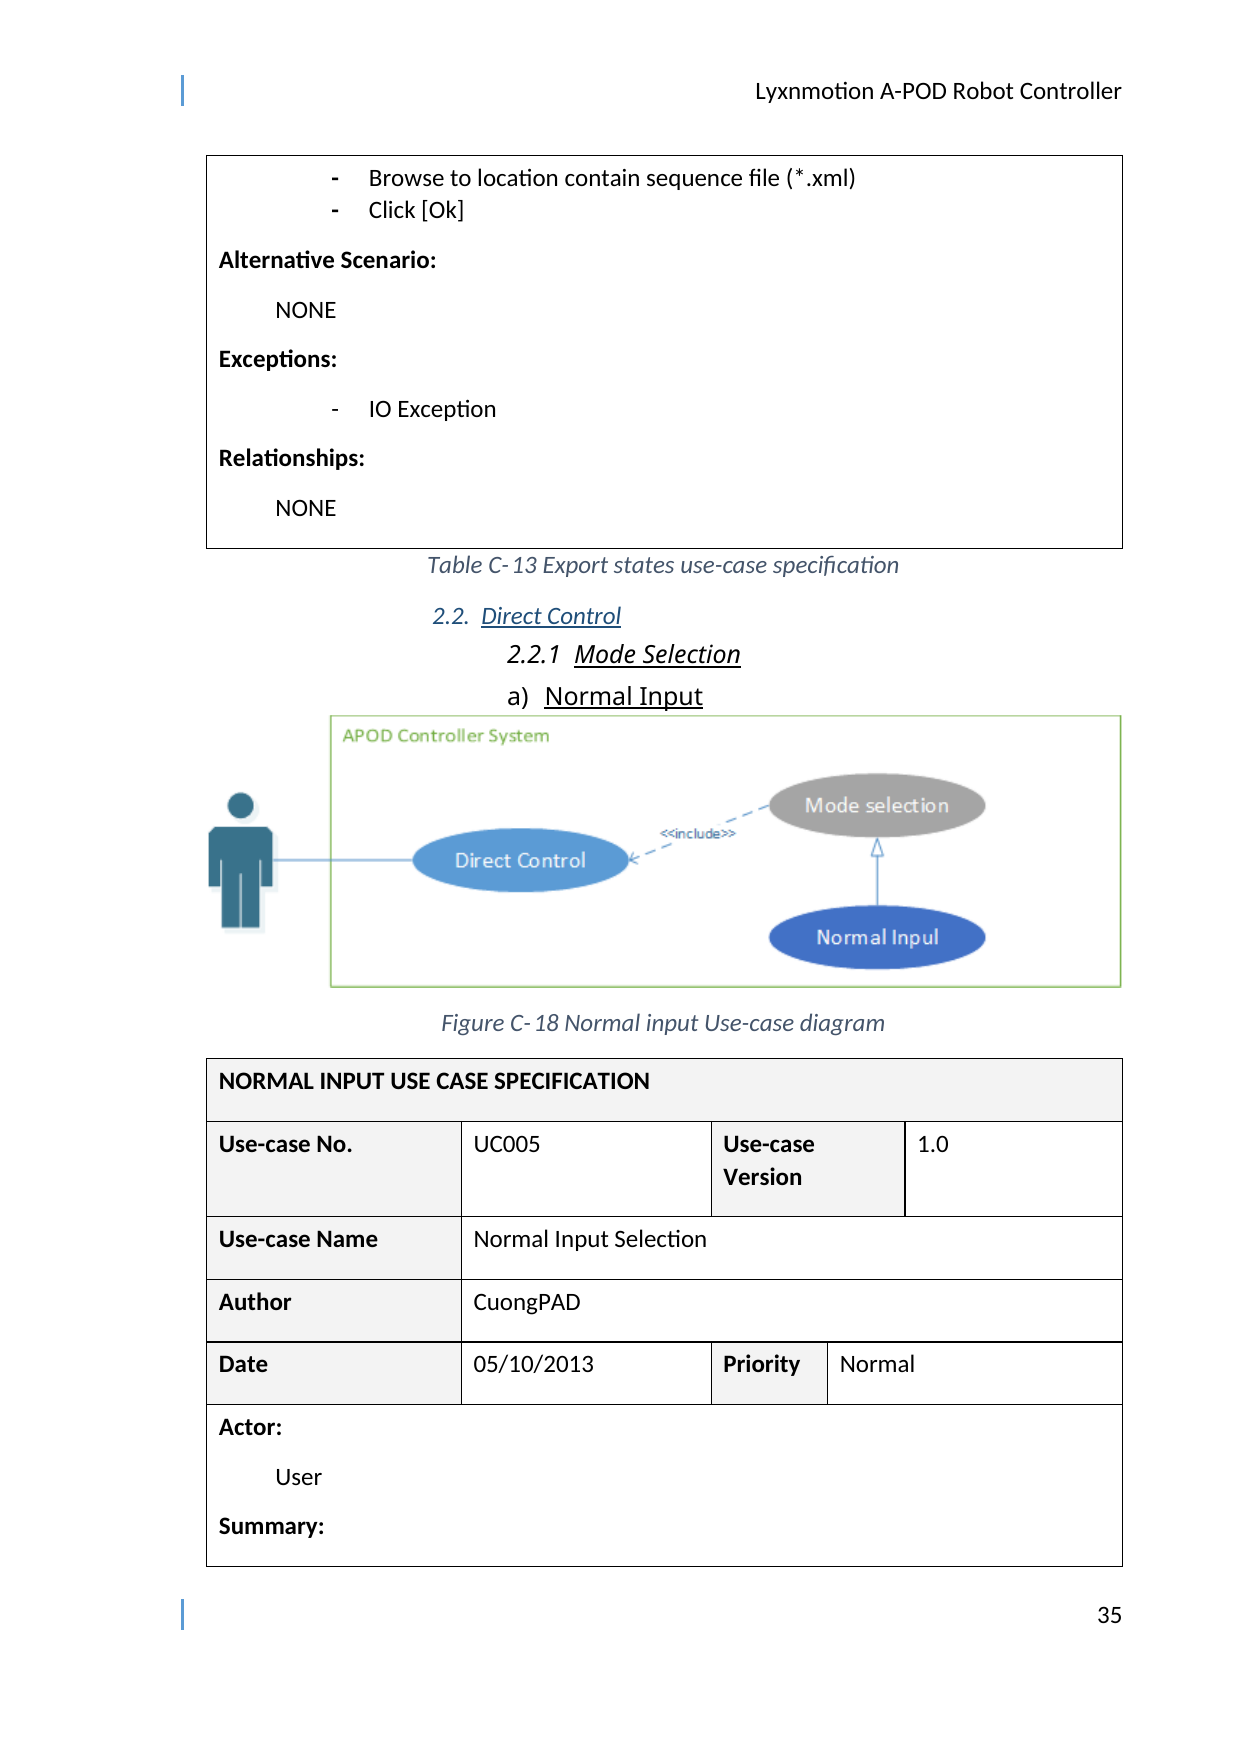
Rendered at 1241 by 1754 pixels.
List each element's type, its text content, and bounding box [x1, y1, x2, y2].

table_cell 05/10/2013 [462, 1343, 711, 1404]
table_cell Use-case No. [207, 1122, 461, 1216]
table_cell UC005 [462, 1122, 711, 1216]
subtitle Mode Selection [507, 637, 1122, 671]
table_cell 1.0 [906, 1122, 1122, 1216]
table_cell Normal Input Selection [462, 1217, 1122, 1279]
table_cell Use-case Version [712, 1122, 904, 1216]
table_cell Use-case Name [207, 1217, 461, 1279]
table_cell Priority [712, 1343, 827, 1404]
picture [206, 715, 1123, 988]
table_cell Normal [828, 1343, 1122, 1404]
table_cell Date [207, 1343, 461, 1404]
table_cell Author [207, 1280, 461, 1341]
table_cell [207, 1405, 1122, 1566]
table_header NORMAL INPUT USE CASE SPECIFICATION [207, 1059, 1122, 1121]
subtitle Normal Input [507, 678, 1122, 712]
subtitle Direct Control [432, 600, 1122, 631]
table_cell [207, 156, 1122, 548]
table_cell CuongPAD [462, 1280, 1122, 1341]
